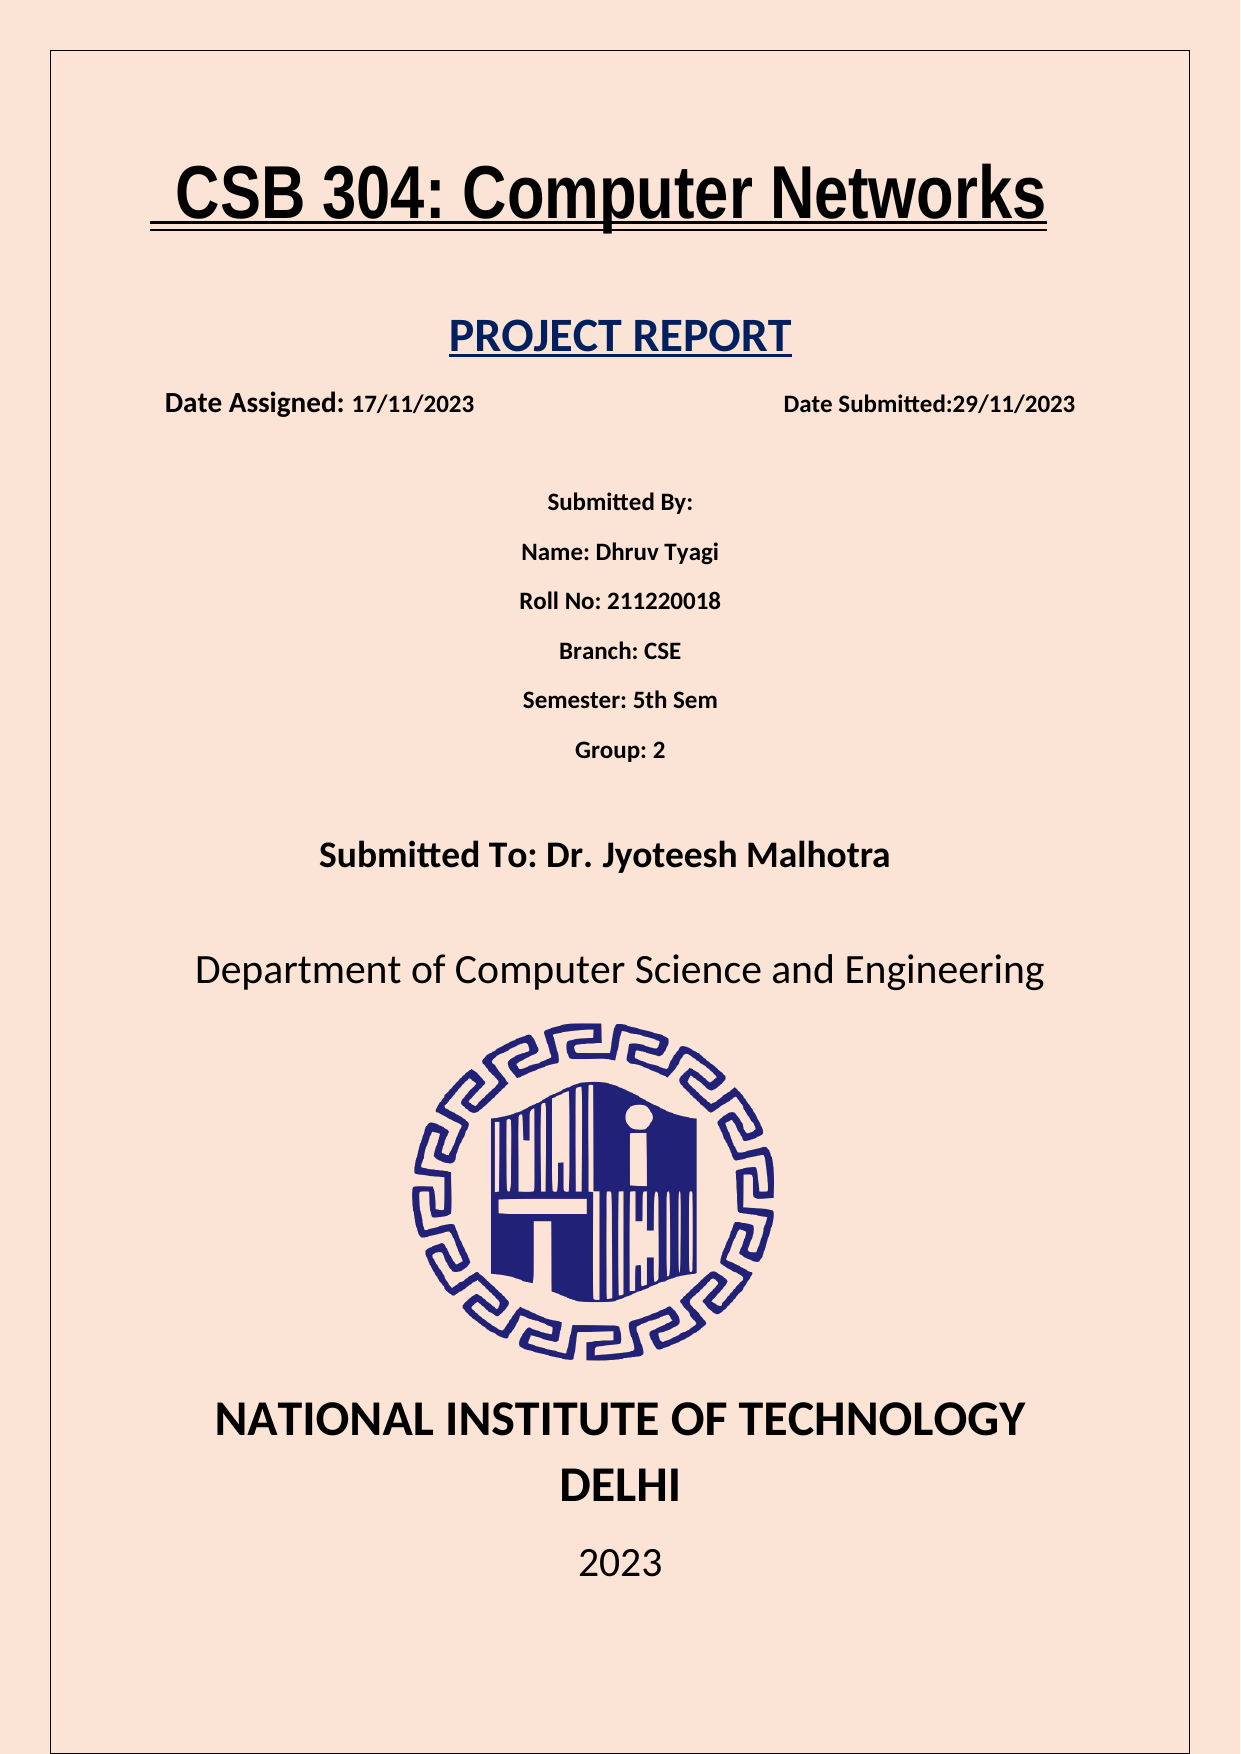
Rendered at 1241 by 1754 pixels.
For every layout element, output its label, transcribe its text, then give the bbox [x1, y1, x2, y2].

text Department of Computer Science and Engineering [150, 943, 1090, 994]
text Date Assigned: 17/11/2023 Date Submitted:29/11/2023 [150, 384, 1090, 420]
text 2023 [150, 1536, 1090, 1586]
text Submitted By: [150, 486, 1090, 517]
text Semester: 5th Sem [150, 684, 1090, 715]
text CSB 304: Computer Networks [150, 148, 1090, 234]
text Roll No: 211220018 [150, 585, 1090, 616]
text Name: Dhruv Tyagi [150, 536, 1090, 566]
picture [411, 1022, 774, 1362]
text Submitted To: Dr. Jyoteesh Malhotra [150, 831, 1090, 876]
text Branch: CSE [150, 635, 1090, 665]
text PROJECT REPORT [150, 304, 1090, 363]
text Group: 2 [150, 734, 1090, 764]
